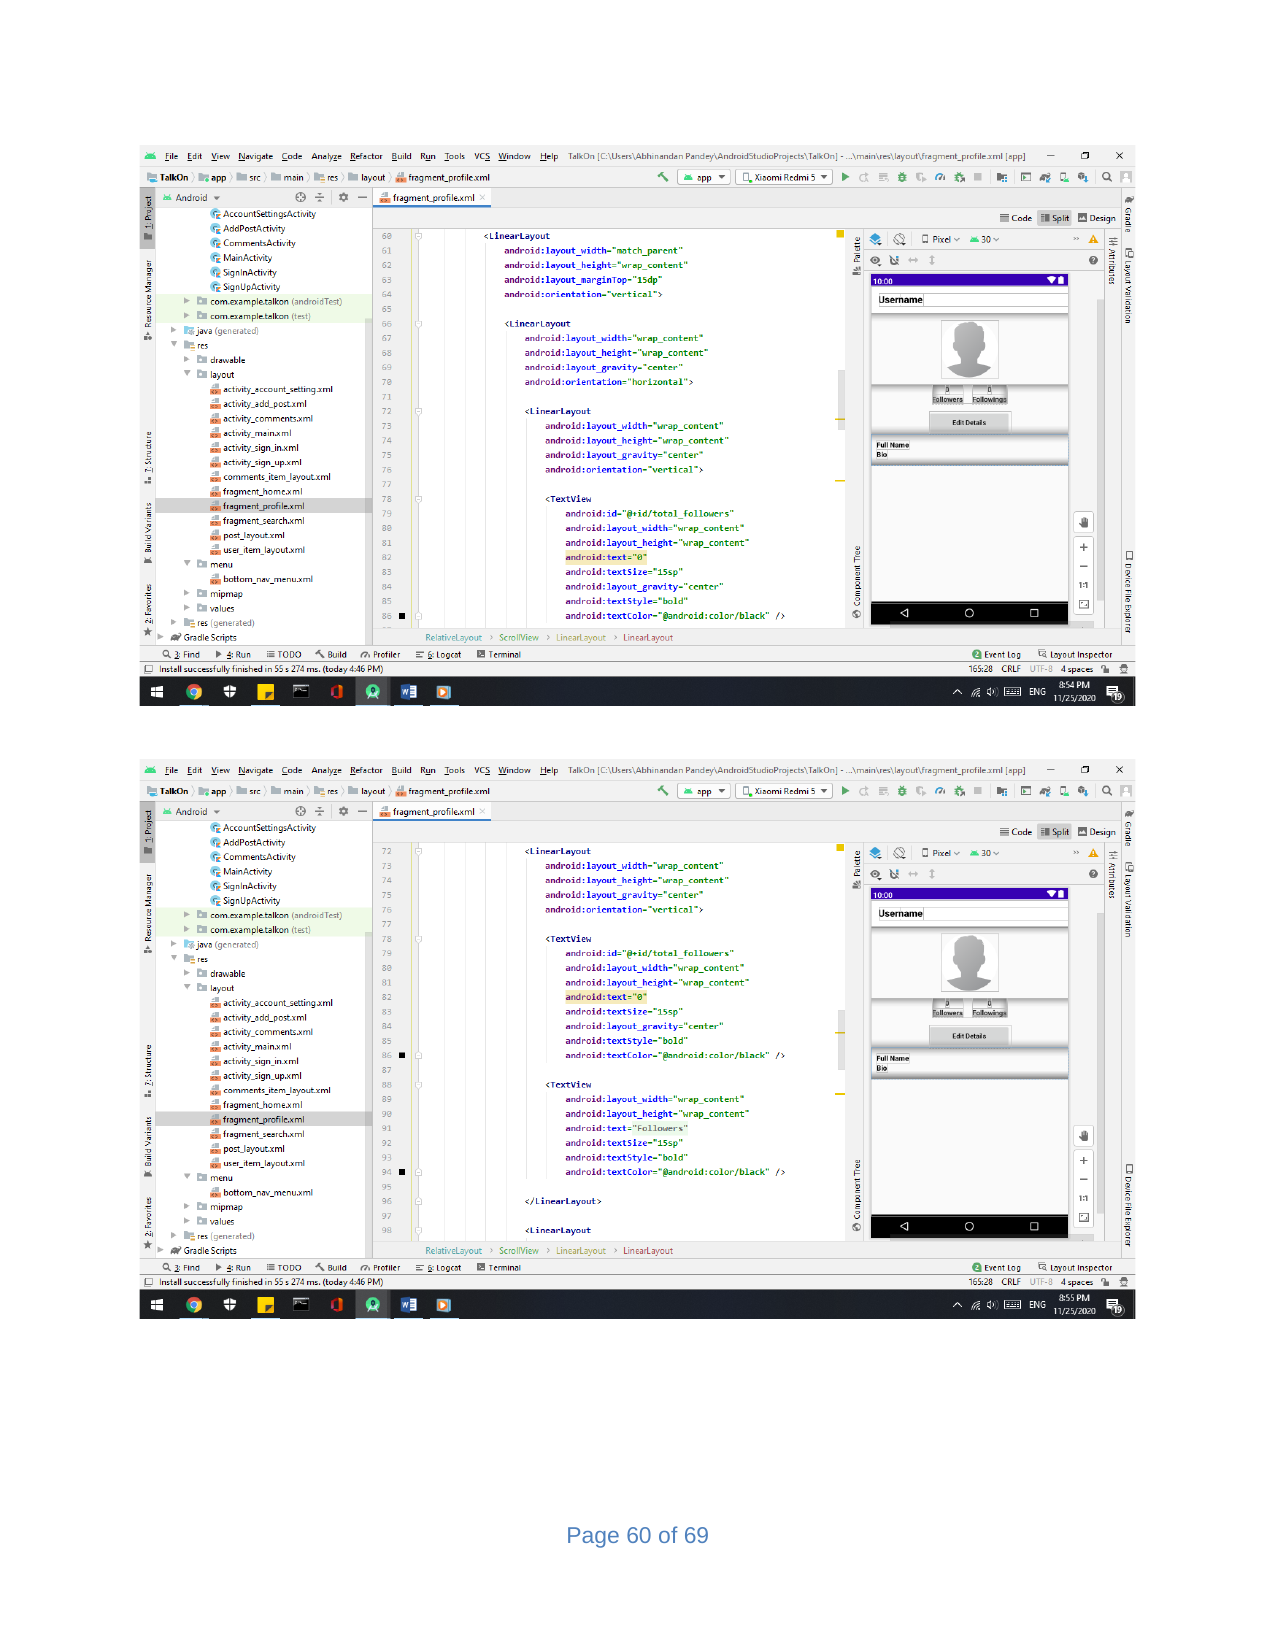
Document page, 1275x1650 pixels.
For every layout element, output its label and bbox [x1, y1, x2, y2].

picture [139, 145, 1136, 706]
picture [139, 759, 1136, 1319]
